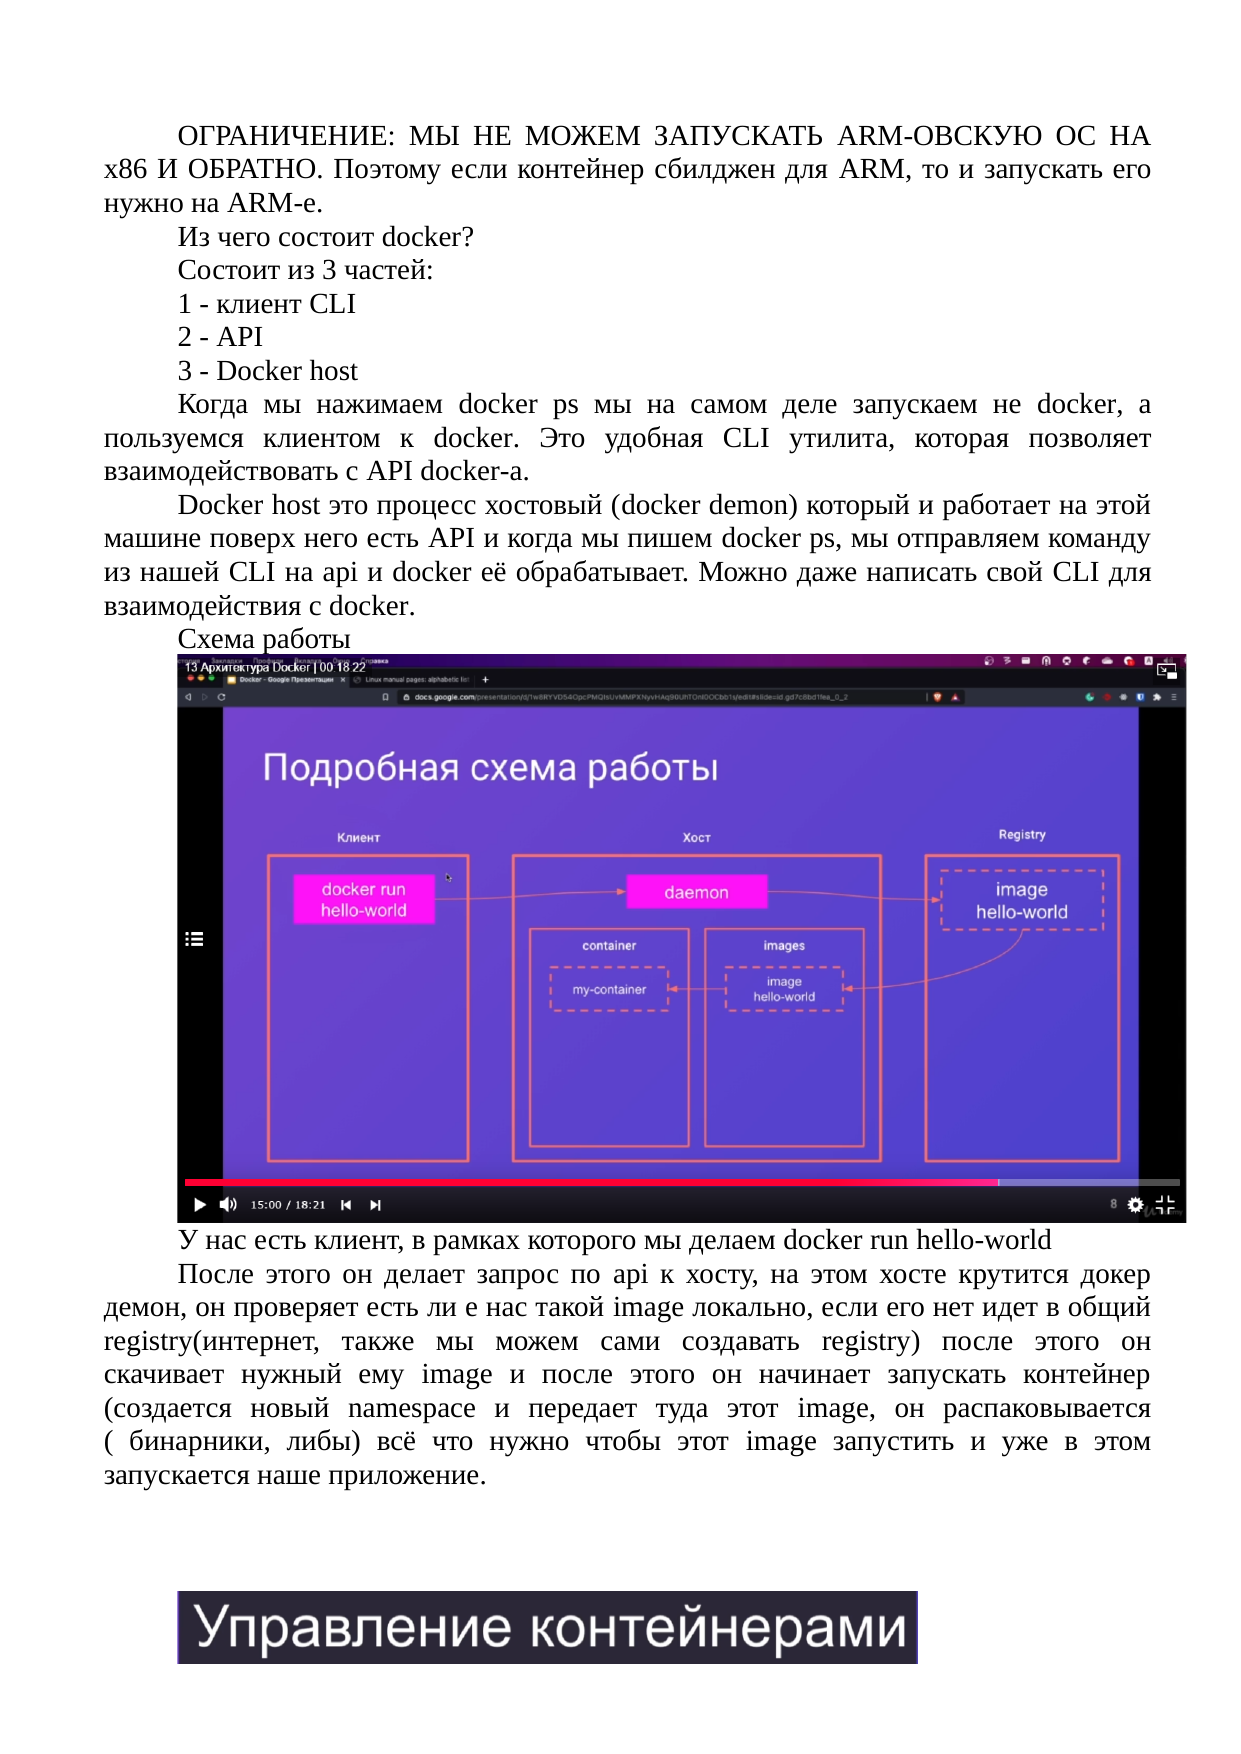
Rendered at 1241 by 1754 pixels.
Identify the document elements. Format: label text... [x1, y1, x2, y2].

picture [177, 654, 1187, 1223]
list После этого он делает запрос по api к хосту, на этом хосте крутится докер демон, он проверяет есть ли е нас такой image локально, если его нет идет в общий registry(интернет, также мы можем сами создавать registry) после этого он скачивает нужный ему image и после этого он начинает запускать контейнер (создается новый namespace и передает туда этот image, он распаковывается ( бинарники, либы) всё что нужно чтобы этот image запустить и уже в этом запускается наше приложение. [103, 1256, 1152, 1491]
list 1 - клиент CLI [103, 286, 1152, 319]
list 3 - Docker host [103, 353, 1152, 386]
list Docker host это процесс хостовый (docker demon) который и работает на этой машине поверх него есть API и когда мы пишем docker ps, мы отправляем команду из нашей CLI на api и docker её обрабатывает. Можно даже написать свой CLI для взаимодействия с docker. [103, 487, 1152, 621]
list Состоит из 3 частей: [103, 252, 1152, 286]
list Из чего состоит docker? [103, 219, 1152, 252]
list У нас есть клиент, в рамках которого мы делаем docker run hello-world [103, 1222, 1152, 1256]
list 2 - API [103, 319, 1152, 353]
list Когда мы нажимаем docker ps мы на самом деле запускаем не docker, а пользуемся клиентом к docker. Это удобная CLI утилита, которая позволяет взаимодействовать с API docker-a. [103, 386, 1152, 487]
list Схема работы [103, 621, 1152, 655]
picture [177, 1591, 918, 1664]
list ОГРАНИЧЕНИЕ: МЫ НЕ МОЖЕМ ЗАПУСКАТЬ ARM-ОВСКУЮ ОС НА x86 И ОБРАТНО. Поэтому если контейнер сбилджен для ARM, то и запускать его нужно на ARM-е. [103, 118, 1152, 219]
